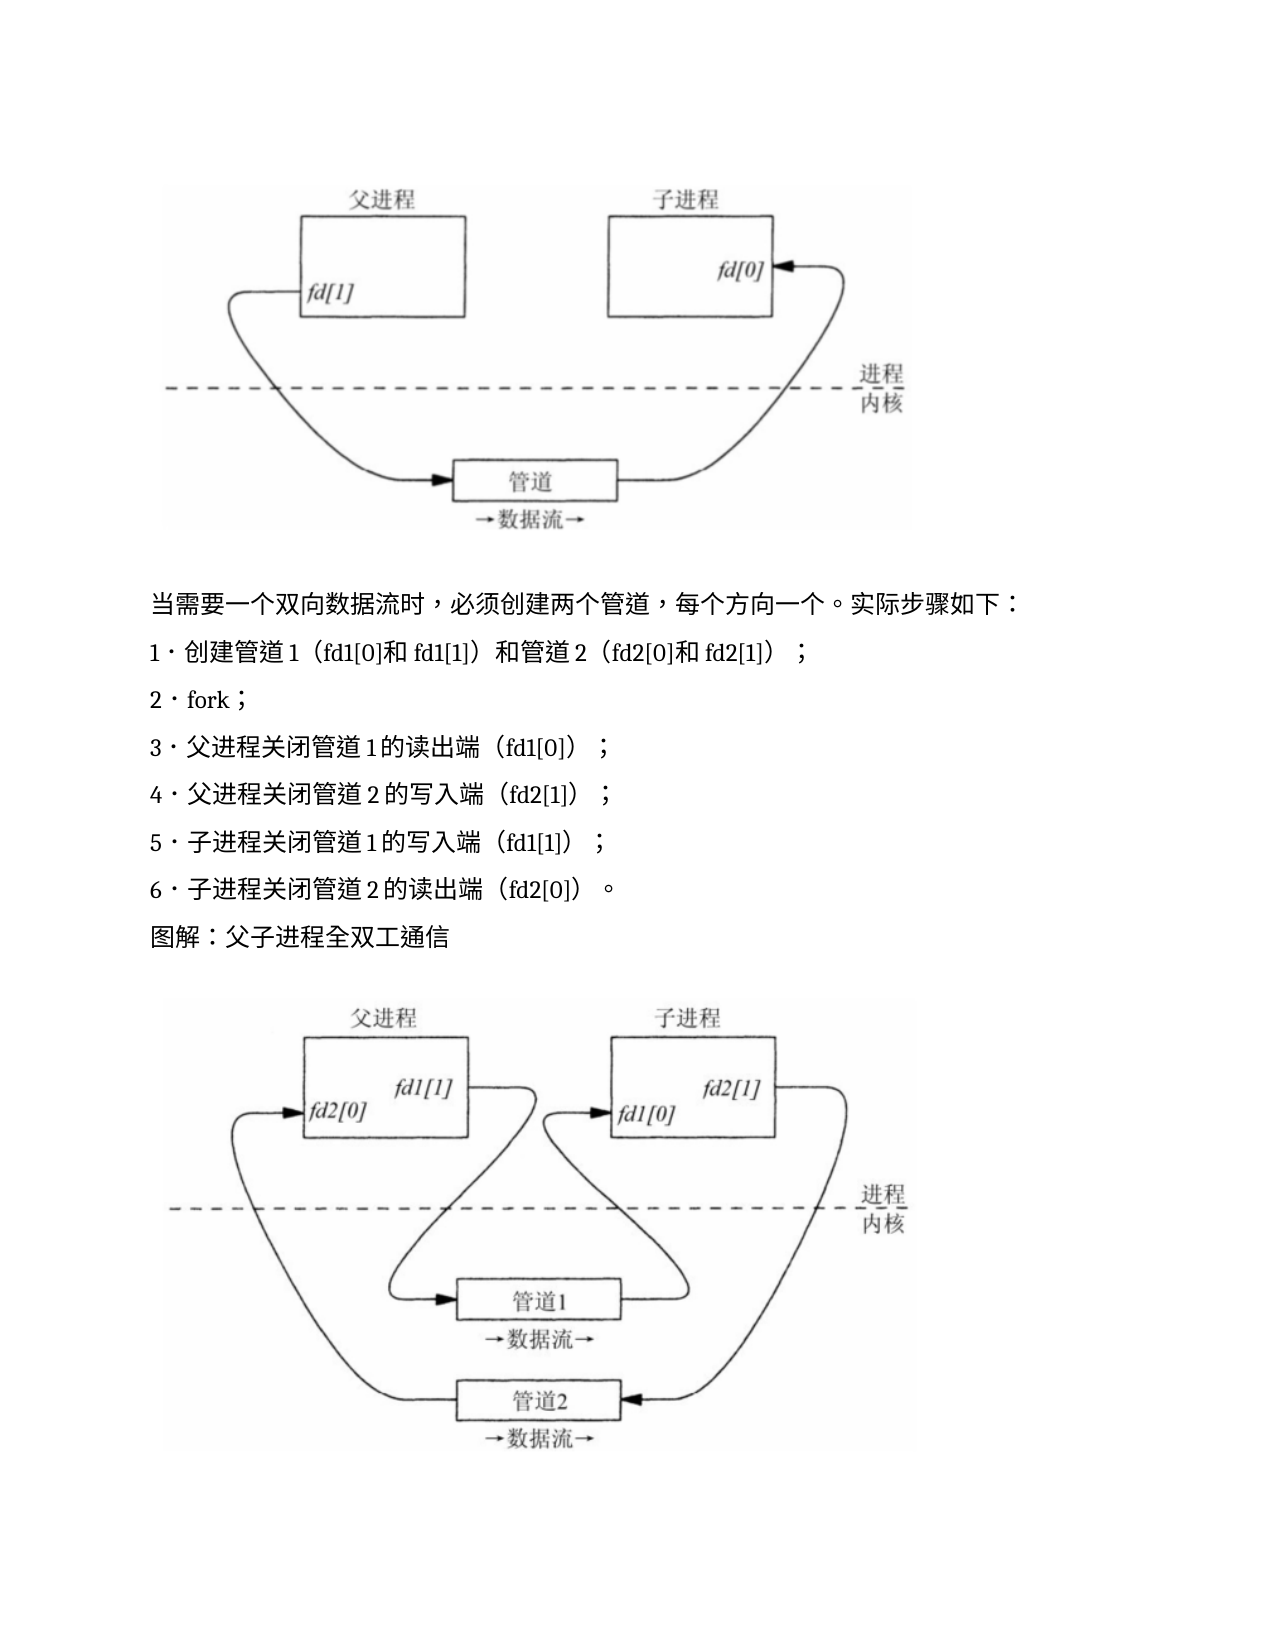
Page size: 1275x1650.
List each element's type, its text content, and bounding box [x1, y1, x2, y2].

text 4．父进程关闭管道2的写入端（fd2[1]）； [150, 781, 1125, 810]
text 3．父进程关闭管道1的读出端（fd1[0]）； [150, 733, 1125, 762]
text 5．子进程关闭管道1的写入端（fd1[1]）； [150, 828, 1125, 857]
text 1．创建管道1（fd1[0]和fd1[1]）和管道2（fd2[0]和fd2[1]）； [150, 638, 1125, 667]
text 当需要一个双向数据流时，必须创建两个管道，每个方向一个。实际步骤如下： [150, 591, 1125, 620]
text 6．子进程关闭管道2的读出端（fd2[0]）。 [150, 876, 1125, 905]
text 2．fork； [150, 686, 1125, 715]
text 图解：父子进程全双工通信 [150, 923, 1125, 952]
picture [150, 150, 934, 566]
picture [150, 971, 943, 1483]
